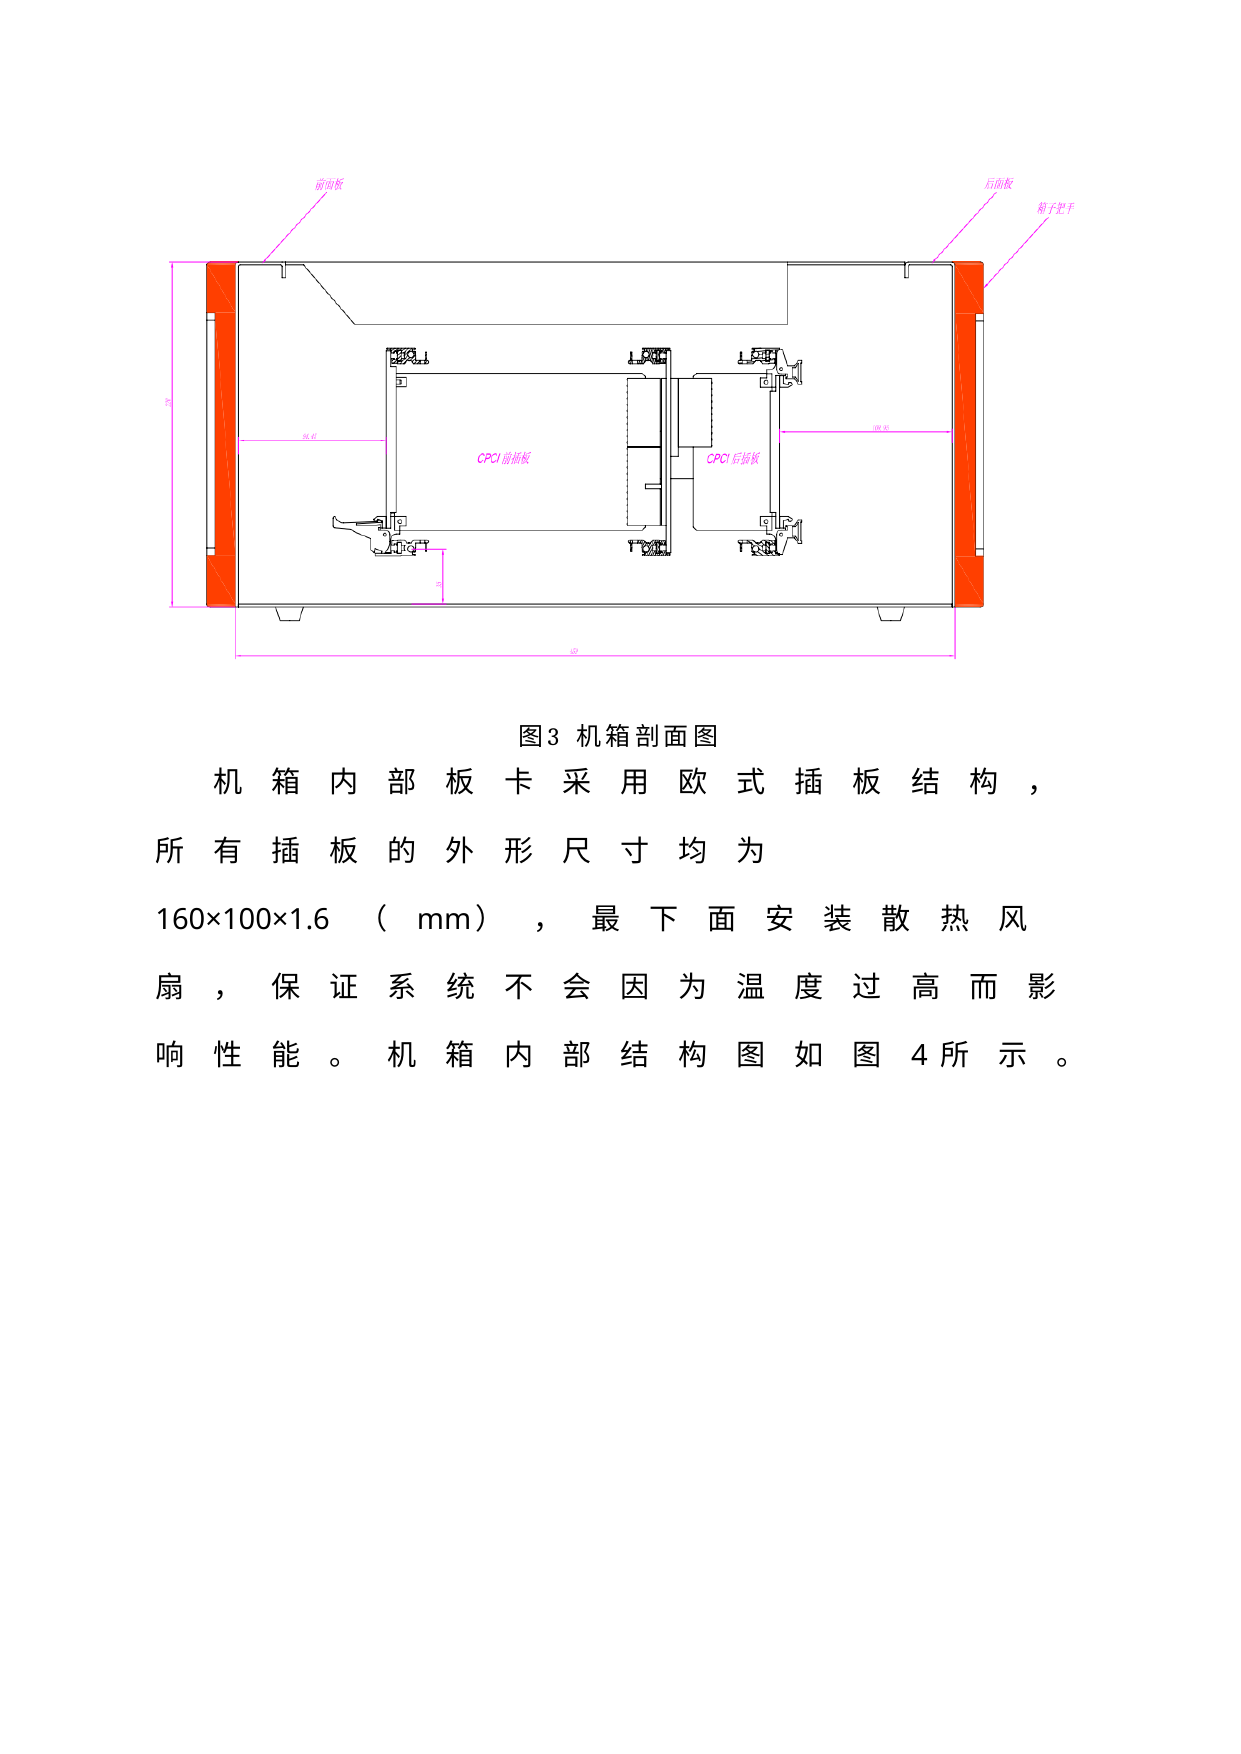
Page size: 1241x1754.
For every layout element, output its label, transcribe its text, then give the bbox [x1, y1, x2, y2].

text 机箱内部板卡采用欧式插板结构，所有插板的外形尺寸均为160×100×1.6（mm），最下面安装散热风扇，保证系统不会因为温度过高而影响性能。机箱内部结构图如图4所示。 [152, 757, 1085, 1075]
picture [155, 153, 1089, 692]
text 图3机箱剖面图 [155, 712, 1085, 757]
